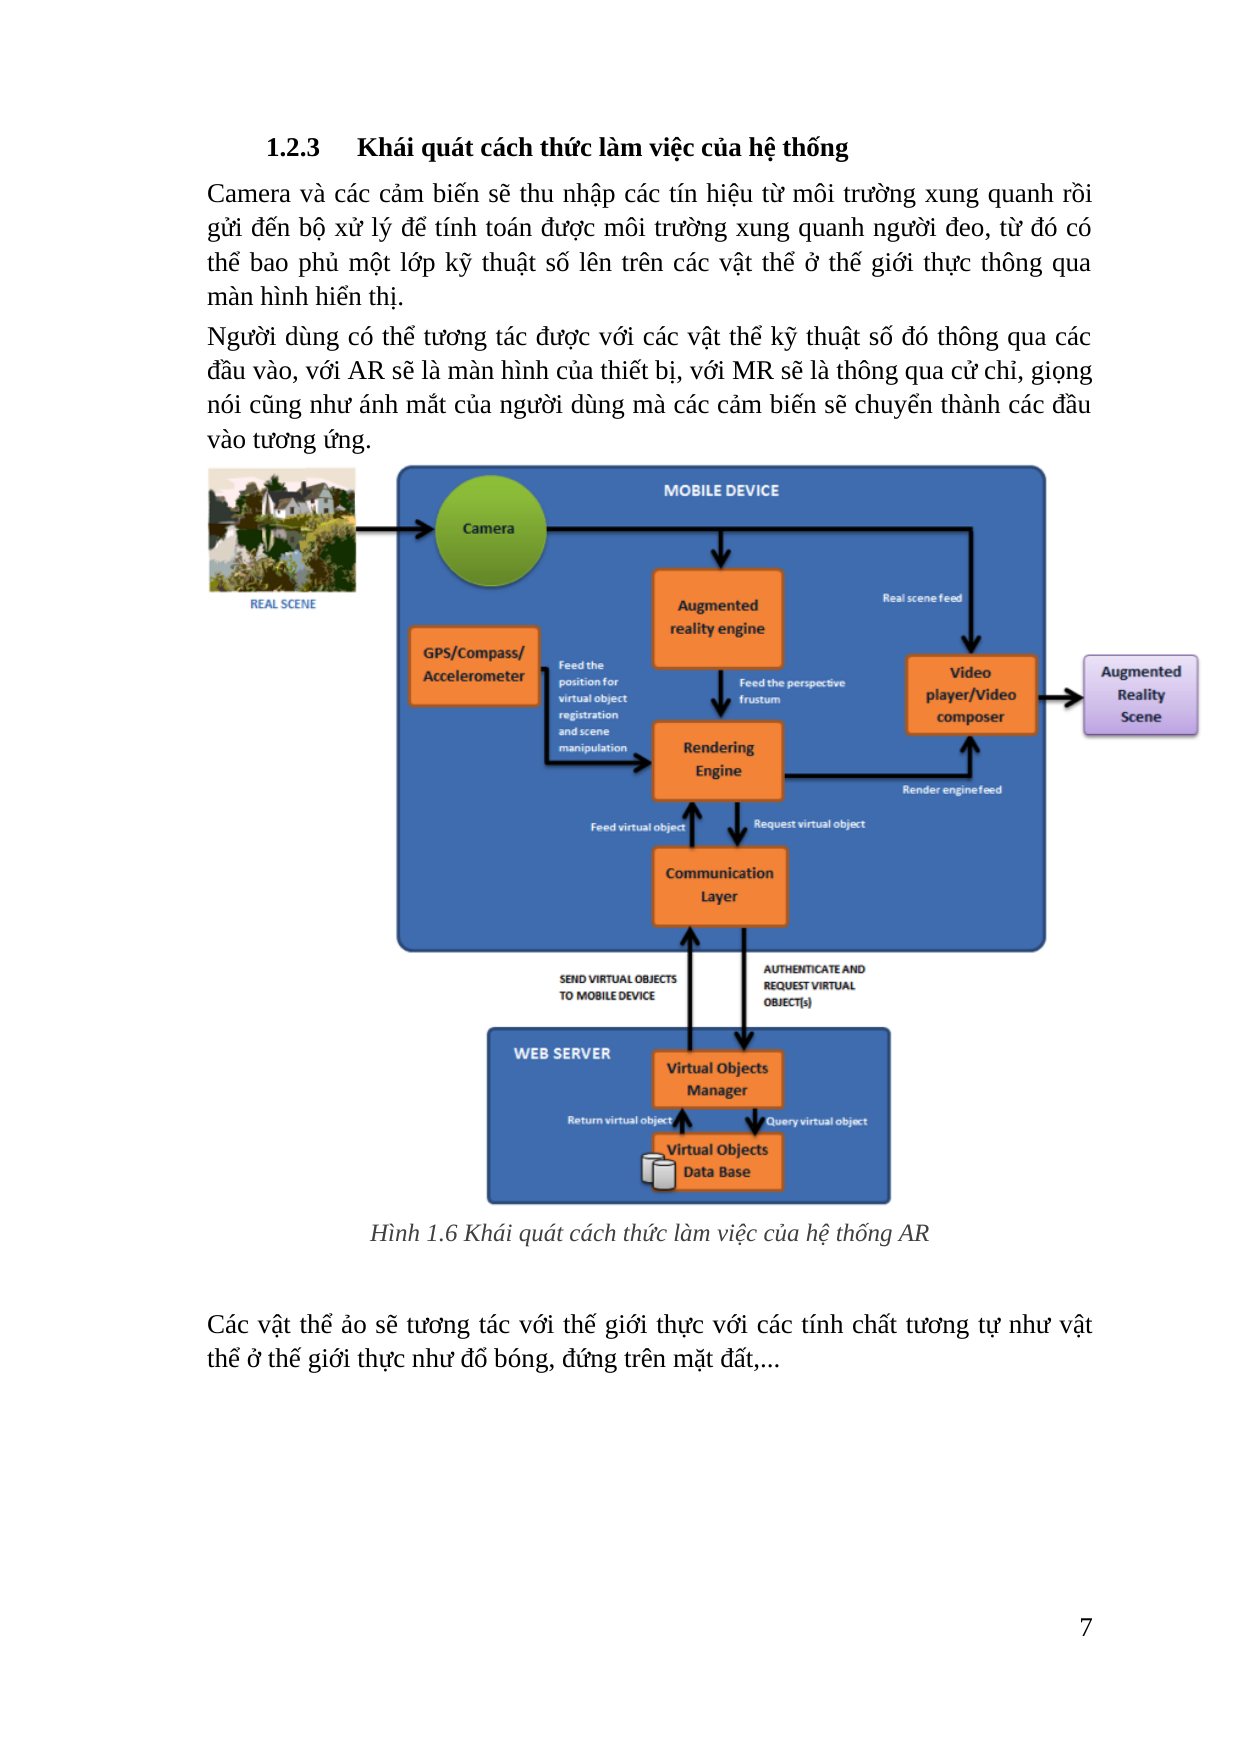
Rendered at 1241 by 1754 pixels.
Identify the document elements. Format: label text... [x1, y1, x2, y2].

text Người dùng có thể tương tác được với các vật thể kỹ thuật số đó thông qua các đầu vào, với AR sẽ là màn hình của thiết bị, với MR sẽ là thông qua cử chỉ, giọng nói cũng như ánh mắt của người dùng mà các cảm biến sẽ chuyển thành các đầu vào tương ứng. [207, 320, 1092, 454]
text Camera và các cảm biến sẽ thu nhập các tín hiệu từ môi trường xung quanh rồi gửi đến bộ xử lý để tính toán được môi trường xung quanh người đeo, từ đó có thể bao phủ một lớp kỹ thuật số lên trên các vật thể ở thế giới thực thông qua màn hình hiển thị. [207, 177, 1092, 311]
text Các vật thể ảo sẽ tương tác với thế giới thực với các tính chất tương tự như vật thể ở thế giới thực như đổ bóng, đứng trên mặt đất,... [207, 1308, 1092, 1373]
picture [206, 463, 1204, 1209]
subtitle Khái quát cách thức làm việc của hệ thống [266, 131, 1092, 162]
